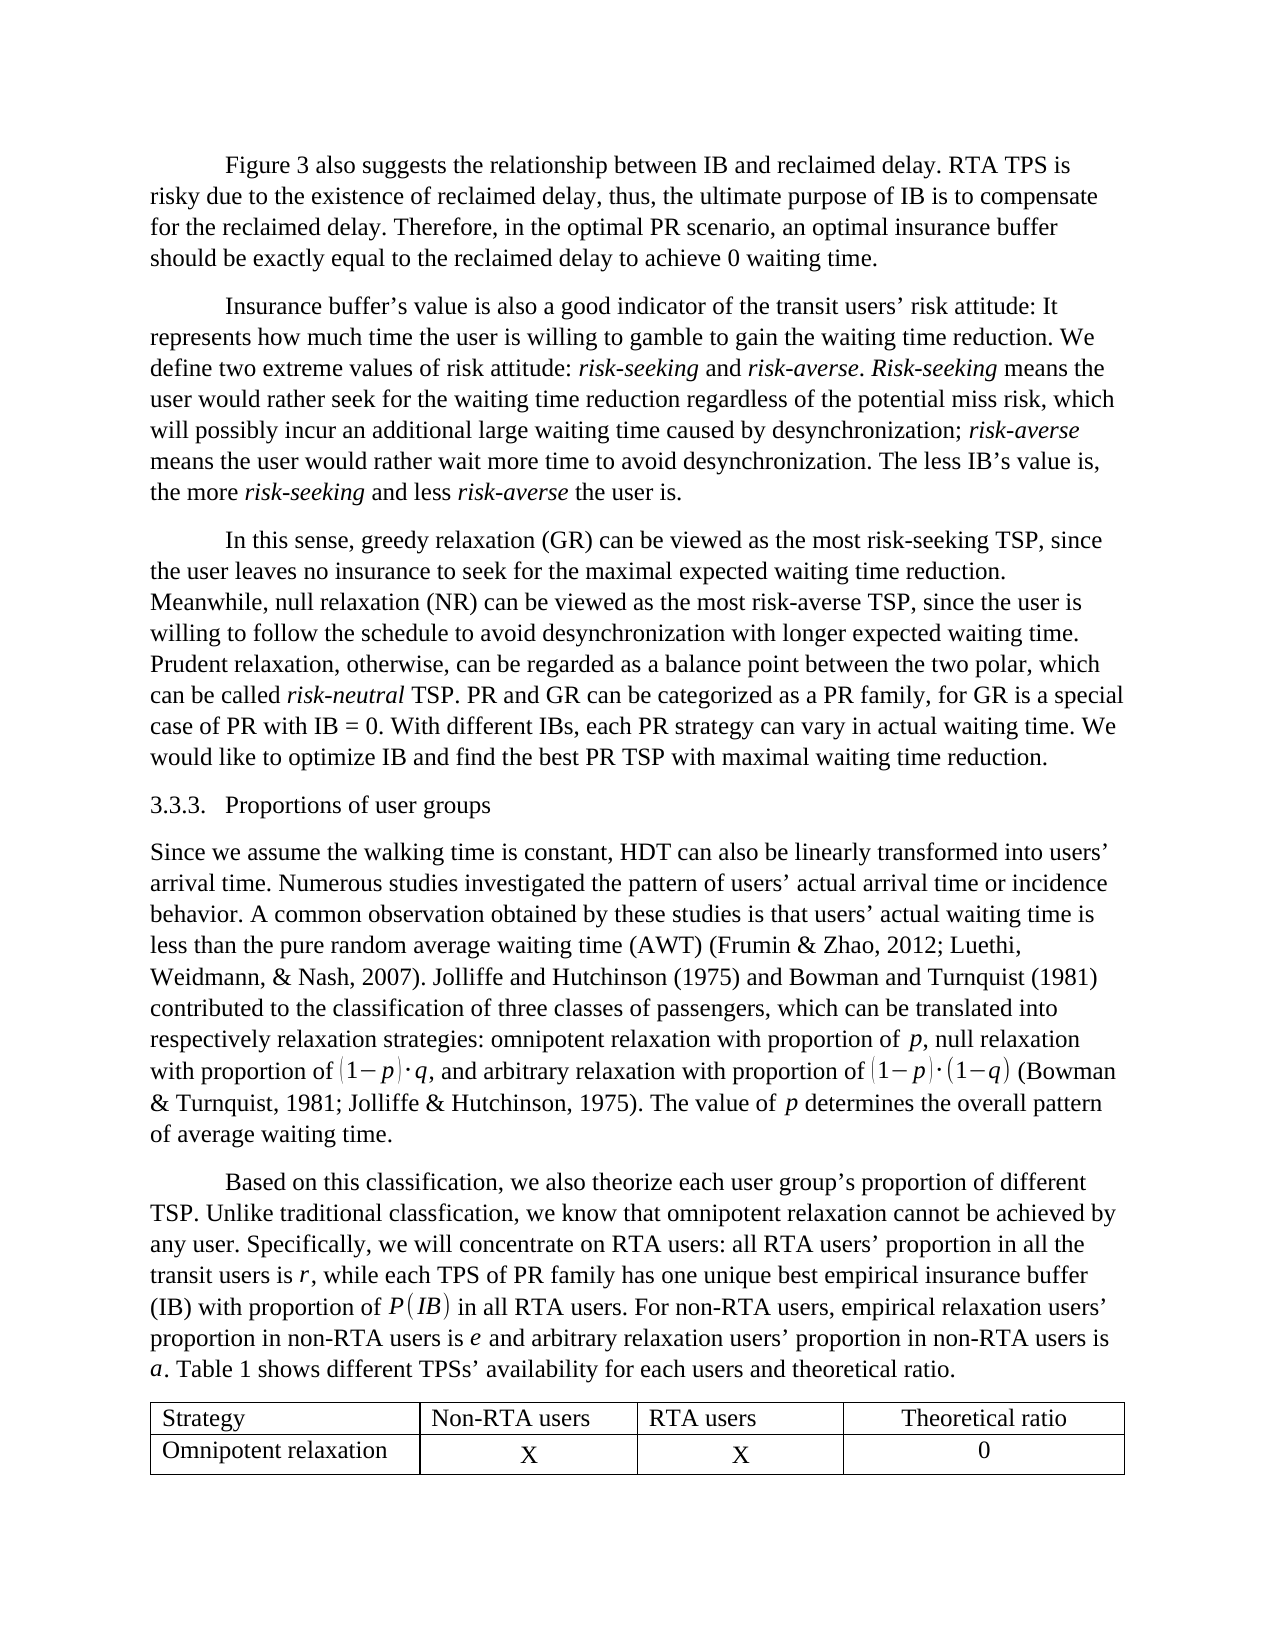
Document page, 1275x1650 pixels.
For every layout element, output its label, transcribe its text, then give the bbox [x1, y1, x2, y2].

table_header Theoretical ratio [844, 1403, 1124, 1434]
table_cell Omnipotent relaxation [151, 1435, 419, 1474]
text In this sense, greedy relaxation (GR) can be viewed as the most risk-seeking TSP, since the user leaves no insurance to seek for the maximal expected waiting time reduction. Meanwhile, null relaxation (NR) can be viewed as the most risk-averse TSP, since the user is willing to follow the schedule to avoid desynchronization with longer expected waiting time. Prudent relaxation, otherwise, can be regarded as a balance point between the two polar, which can be called risk-neutral TSP. PR and GR can be categorized as a PR family, for GR is a special case of PR with IB = 0. With different IBs, each PR strategy can vary in actual waiting time. We would like to optimize IB and find the best PR TSP with maximal waiting time reduction. [150, 525, 1125, 771]
table_header RTA users [638, 1403, 843, 1434]
table_cell X [421, 1435, 637, 1474]
text Insurance buffer’s value is also a good indicator of the transit users’ risk attitude: It represents how much time the user is willing to gamble to gain the waiting time reduction. We define two extreme values of risk attitude: risk-seeking and risk-averse. Risk-seeking means the user would rather seek for the waiting time reduction regardless of the potential miss risk, which will possibly incur an additional large waiting time caused by desynchronization; risk-averse means the user would rather wait more time to avoid desynchronization. The less IB’s value is, the more risk-seeking and less risk-averse the user is. [150, 291, 1125, 506]
table_header Non-RTA users [421, 1403, 637, 1434]
table_cell X [638, 1435, 843, 1474]
list Proportions of user groups [150, 790, 1125, 818]
text Figure 3 also suggests the relationship between IB and reclaimed delay. RTA TPS is risky due to the existence of reclaimed delay, thus, the ultimate purpose of IB is to compensate for the reclaimed delay. Therefore, in the optimal PR scenario, an optimal insurance buffer should be exactly equal to the reclaimed delay to achieve 0 waiting time. [150, 150, 1125, 272]
text Since we assume the walking time is constant, HDT can also be linearly transformed into users’ arrival time. Numerous studies investigated the pattern of users’ actual arrival time or incidence behavior. A common observation obtained by these studies is that users’ actual waiting time is less than the pure random average waiting time (AWT) (Frumin & Zhao, 2012; Luethi, Weidmann, & Nash, 2007). Jolliffe and Hutchinson (1975) and Bowman and Turnquist (1981) contributed to the classification of three classes of passengers, which can be translated into respectively relaxation strategies: omnipotent relaxation with proportion of , null relaxation with proportion of , and arbitrary relaxation with proportion of (Bowman & Turnquist, 1981; Jolliffe & Hutchinson, 1975). The value of determines the overall pattern of average waiting time. [150, 837, 1125, 1148]
text Based on this classification, we also theorize each user group’s proportion of different TSP. Unlike traditional classfication, we know that omnipotent relaxation cannot be achieved by any user. Specifically, we will concentrate on RTA users: all RTA users’ proportion in all the transit users is , while each TPS of PR family has one unique best empirical insurance buffer (IB) with proportion of in all RTA users. For non-RTA users, empirical relaxation users’ proportion in non-RTA users is and arbitrary relaxation users’ proportion in non-RTA users is . Table 1 shows different TPSs’ availability for each users and theoretical ratio. [150, 1167, 1125, 1383]
table_cell 0 [844, 1435, 1124, 1474]
table_header Strategy [151, 1403, 419, 1434]
